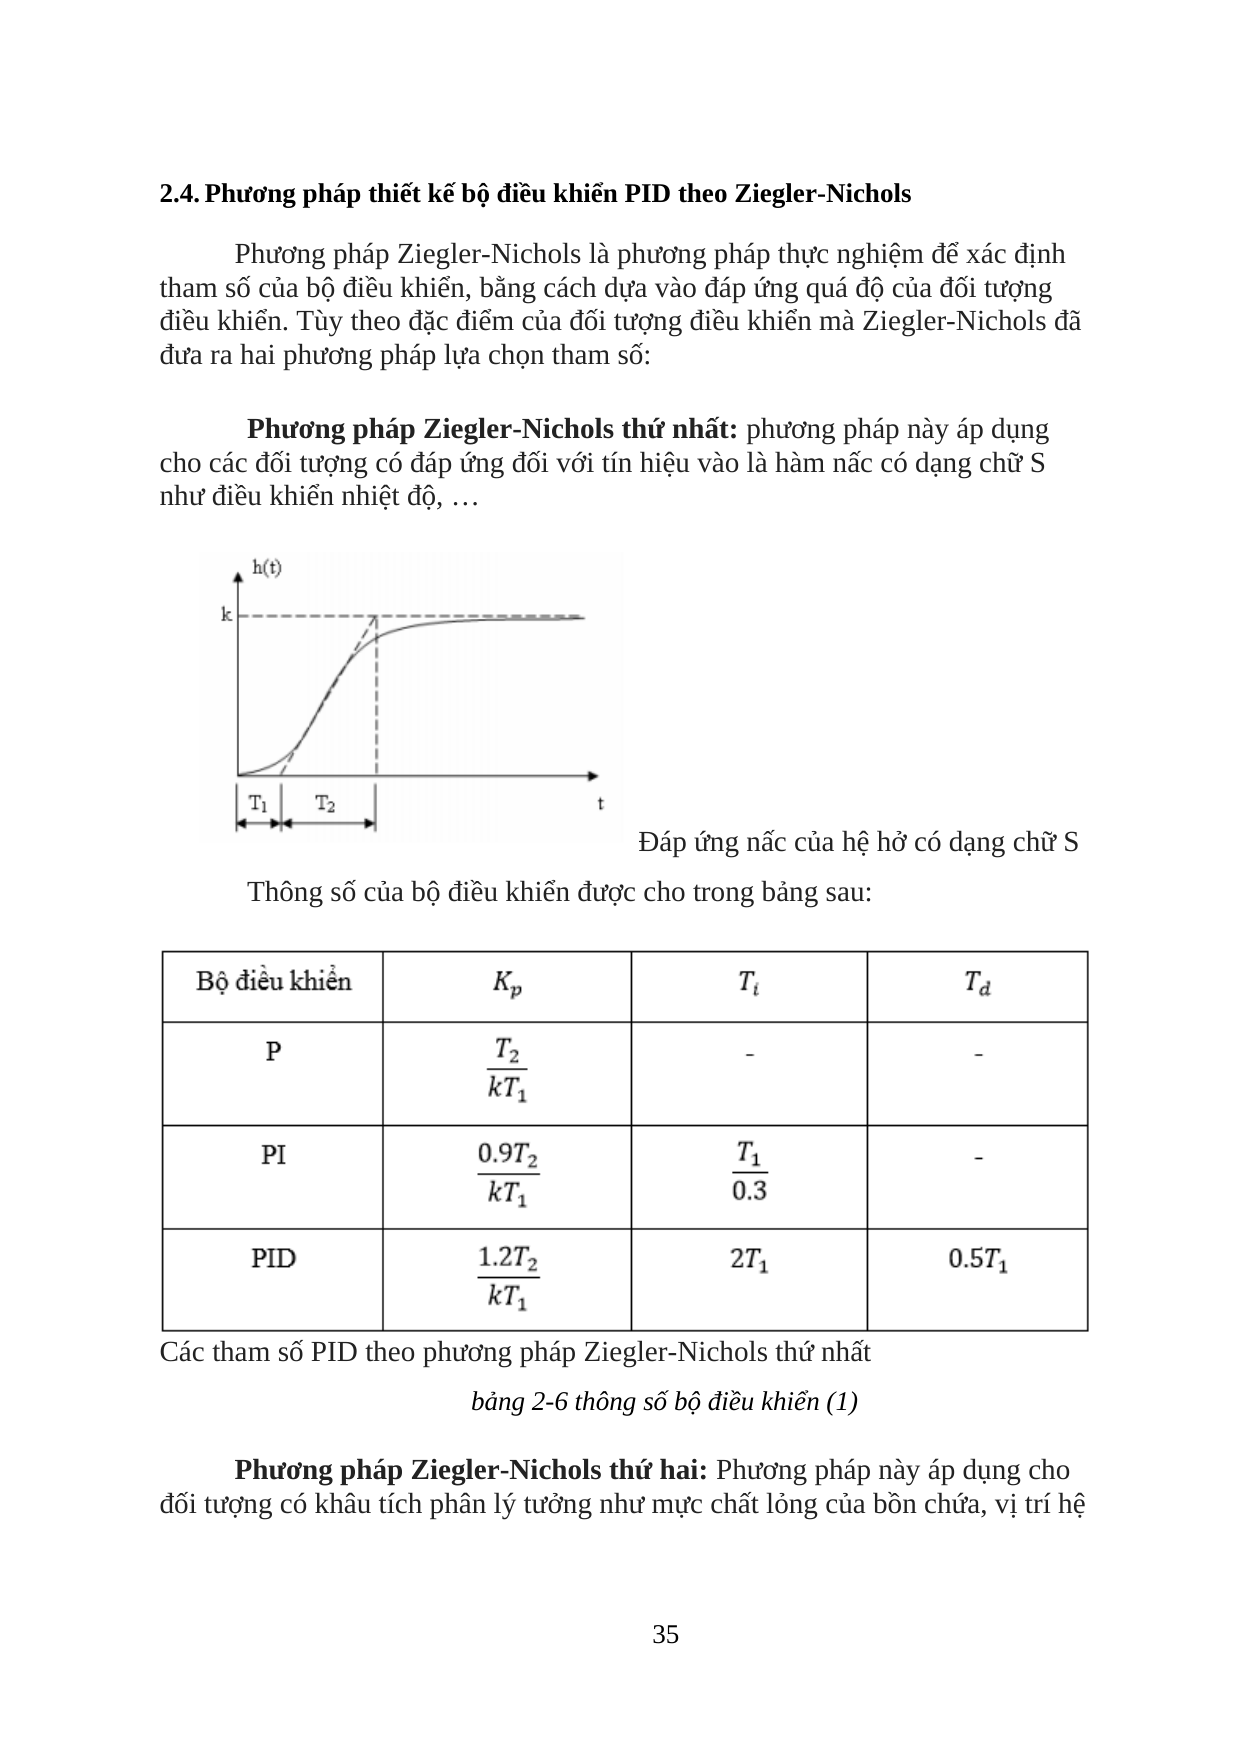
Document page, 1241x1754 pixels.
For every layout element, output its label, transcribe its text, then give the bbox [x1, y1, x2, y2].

text bảng 2-6 thông số bộ điều khiển (1) [159, 1385, 1097, 1416]
subtitle Phương pháp thiết kế bộ điều khiển PID theo Ziegler-Nichols [159, 177, 1097, 208]
text Thông số của bộ điều khiển được cho trong bảng sau: [159, 874, 1097, 908]
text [159, 1452, 1097, 1519]
picture [159, 948, 1092, 1335]
picture [159, 552, 639, 852]
text Phương pháp Ziegler-Nichols thứ nhất: phương pháp này áp dụng cho các đối tượng có đáp ứng đối với tín hiệu vào là hàm nấc có dạng chữ S như điều khiển nhiệt độ, … [159, 411, 1097, 512]
text Phương pháp Ziegler-Nichols là phương pháp thực nghiệm để xác định tham số của bộ điều khiển, bằng cách dựa vào đáp ứng quá độ của đối tượng điều khiển. Tùy theo đặc điểm của đối tượng điều khiển mà Ziegler-Nichols đã đưa ra hai phương pháp lựa chọn tham số: [159, 236, 1097, 371]
